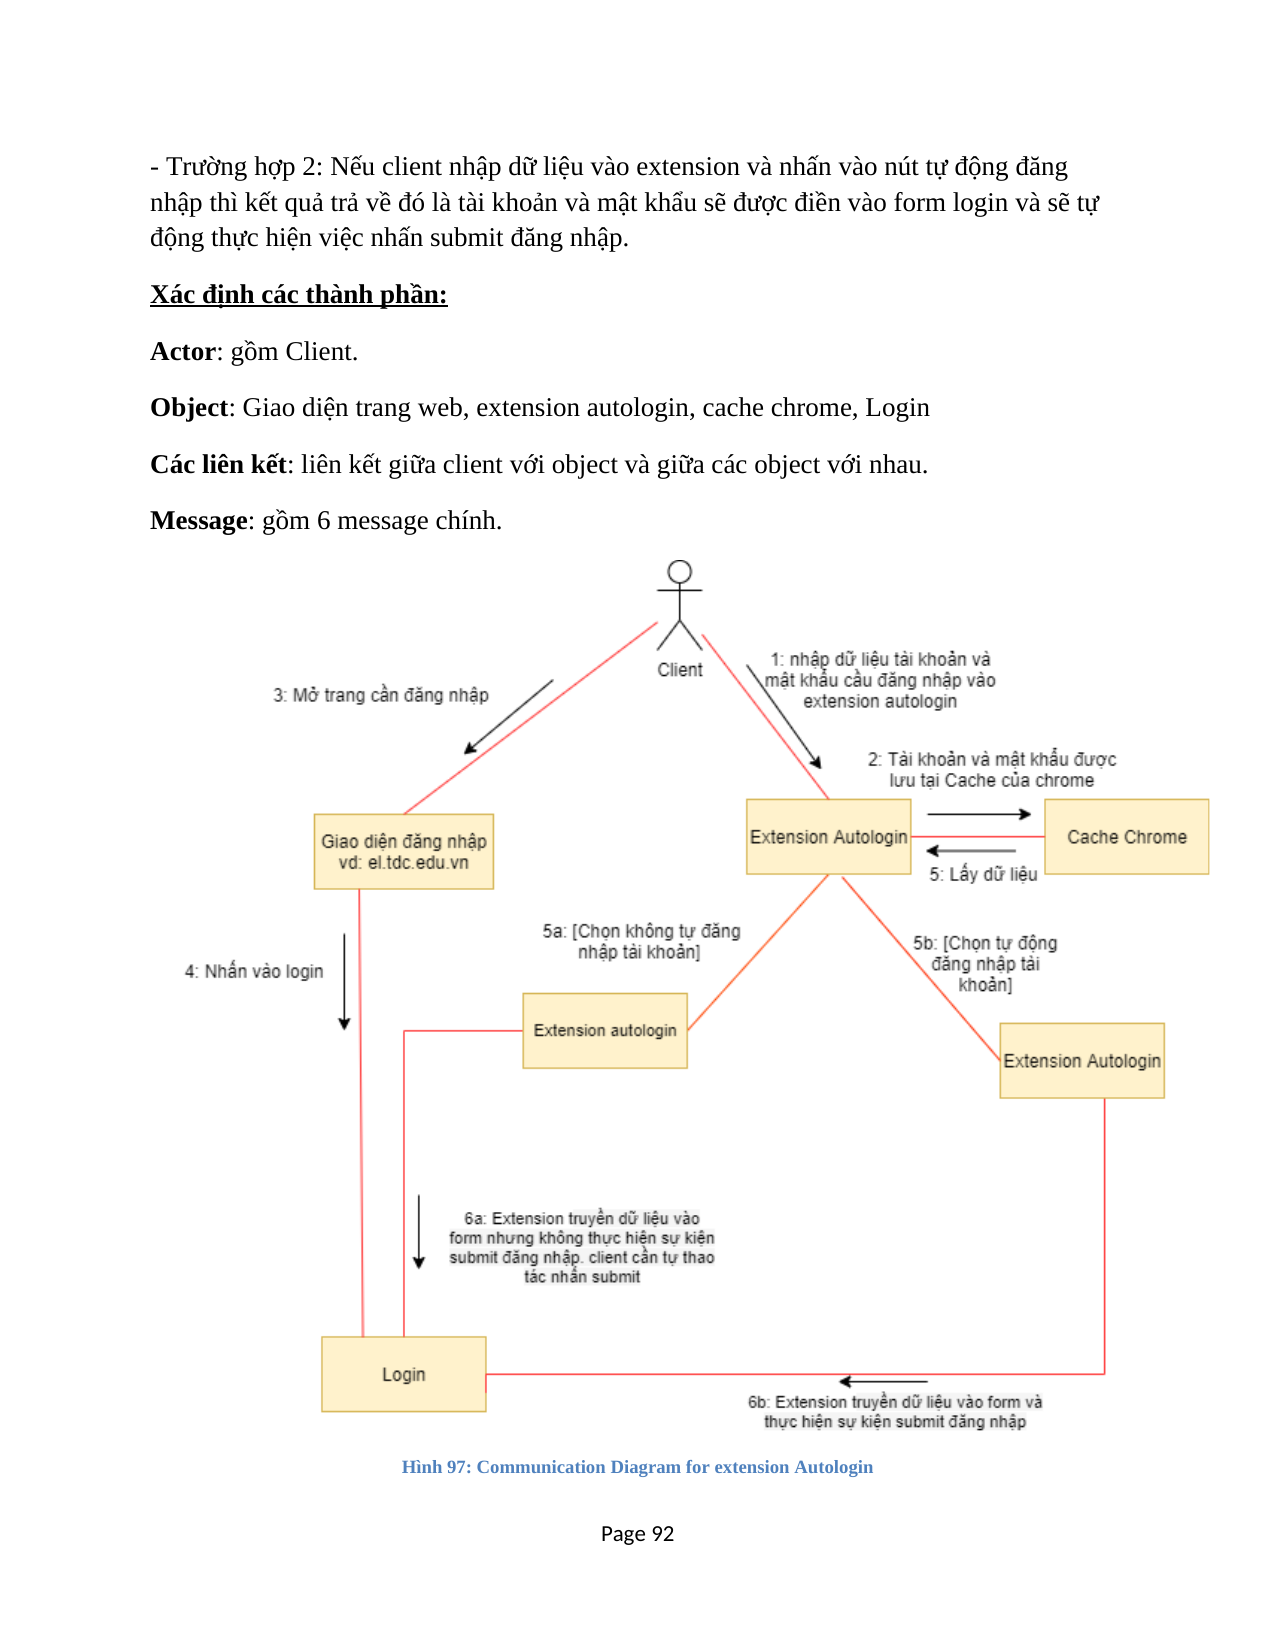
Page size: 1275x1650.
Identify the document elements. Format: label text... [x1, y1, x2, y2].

text Xác định các thành phần: [150, 278, 1125, 309]
text Actor: gồm Client. [150, 334, 1125, 366]
text Các liên kết: liên kết giữa client với object và giữa các object với nhau. [150, 448, 1125, 479]
text - Trường hợp 2: Nếu client nhập dữ liệu vào extension và nhấn vào nút tự động đăng nhập thì kết quả trả về đó là tài khoản và mật khẩu sẽ được điền vào form login và sẽ tự động thực hiện việc nhấn submit đăng nhập. [150, 150, 1125, 253]
text Message: gồm 6 message chính. [150, 504, 1125, 535]
text Object: Giao diện trang web, extension autologin, cache chrome, Login [150, 391, 1125, 422]
picture [150, 560, 1210, 1432]
text Hình 97: Communication Diagram for extension Autologin [150, 1456, 1125, 1478]
